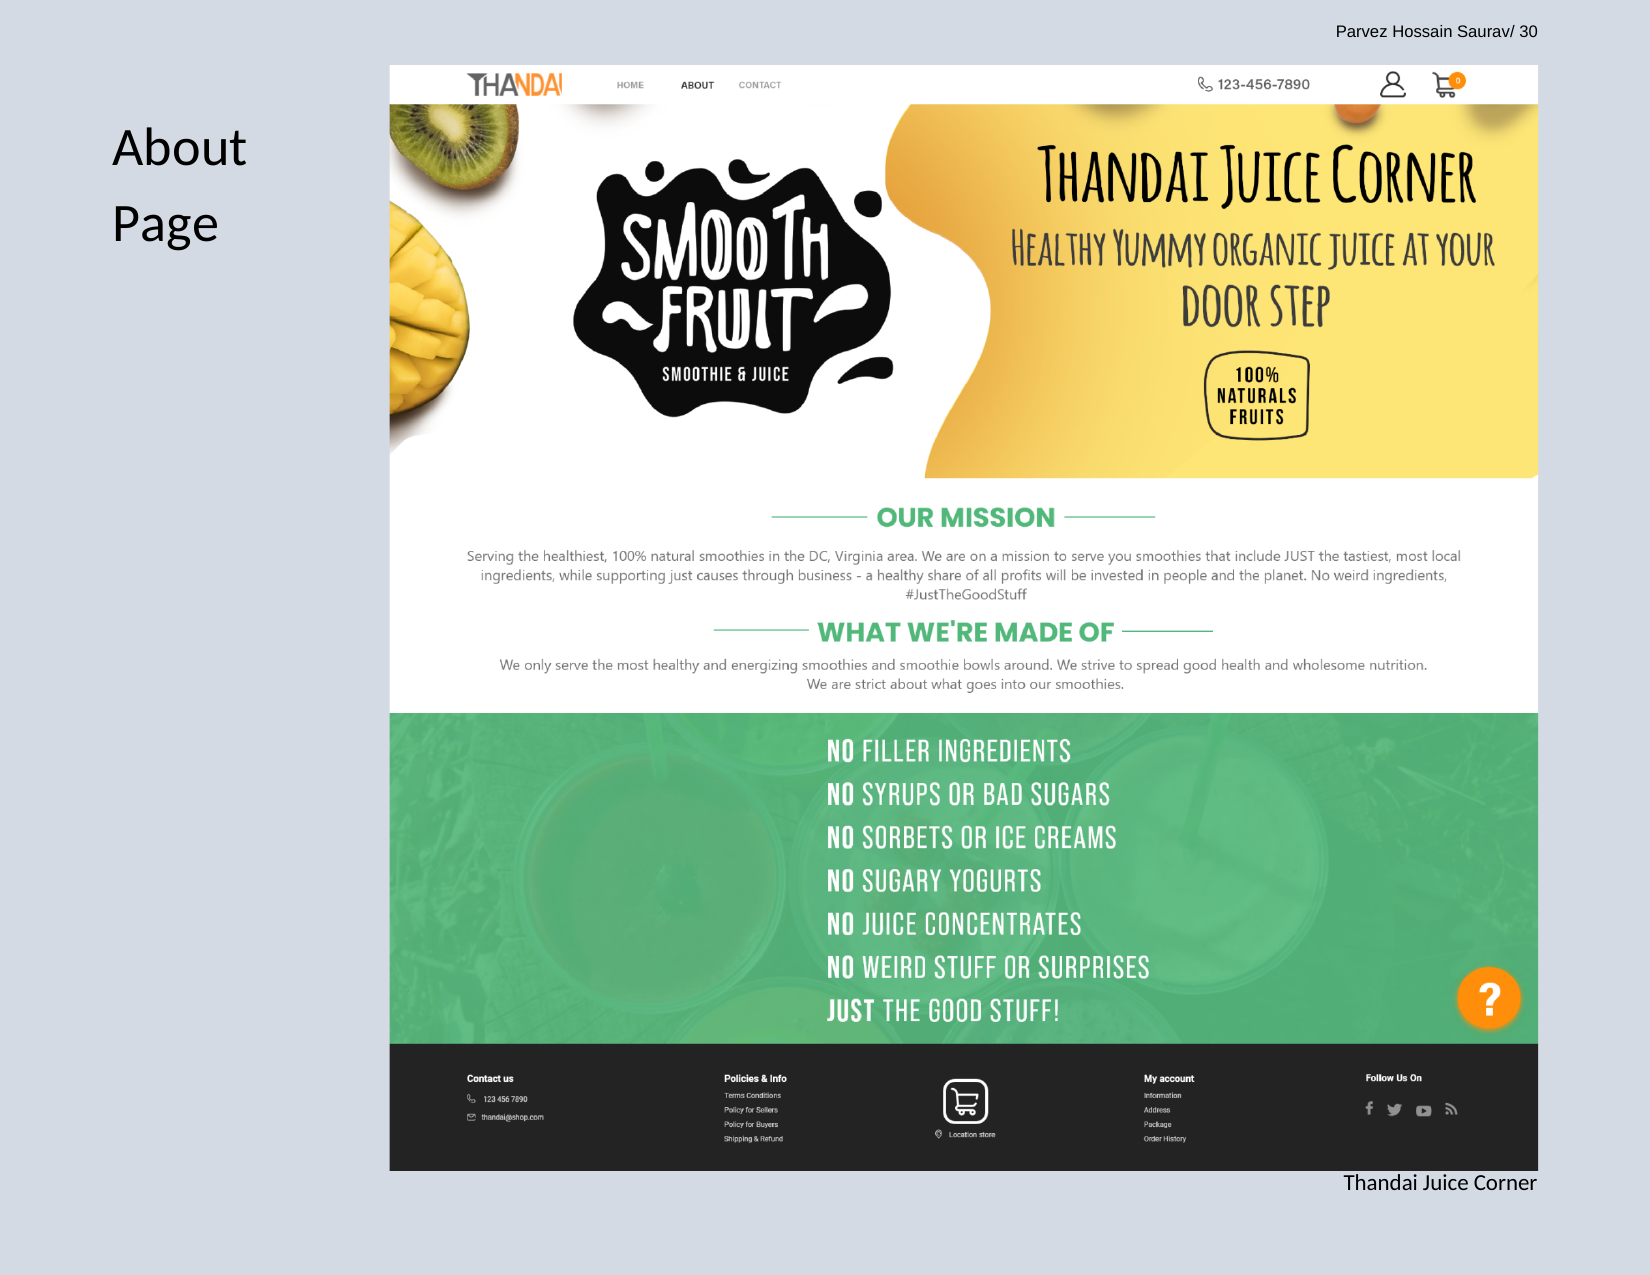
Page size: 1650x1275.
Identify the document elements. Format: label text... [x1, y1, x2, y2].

text About Page [112, 112, 388, 255]
picture [388, 65, 1538, 1168]
